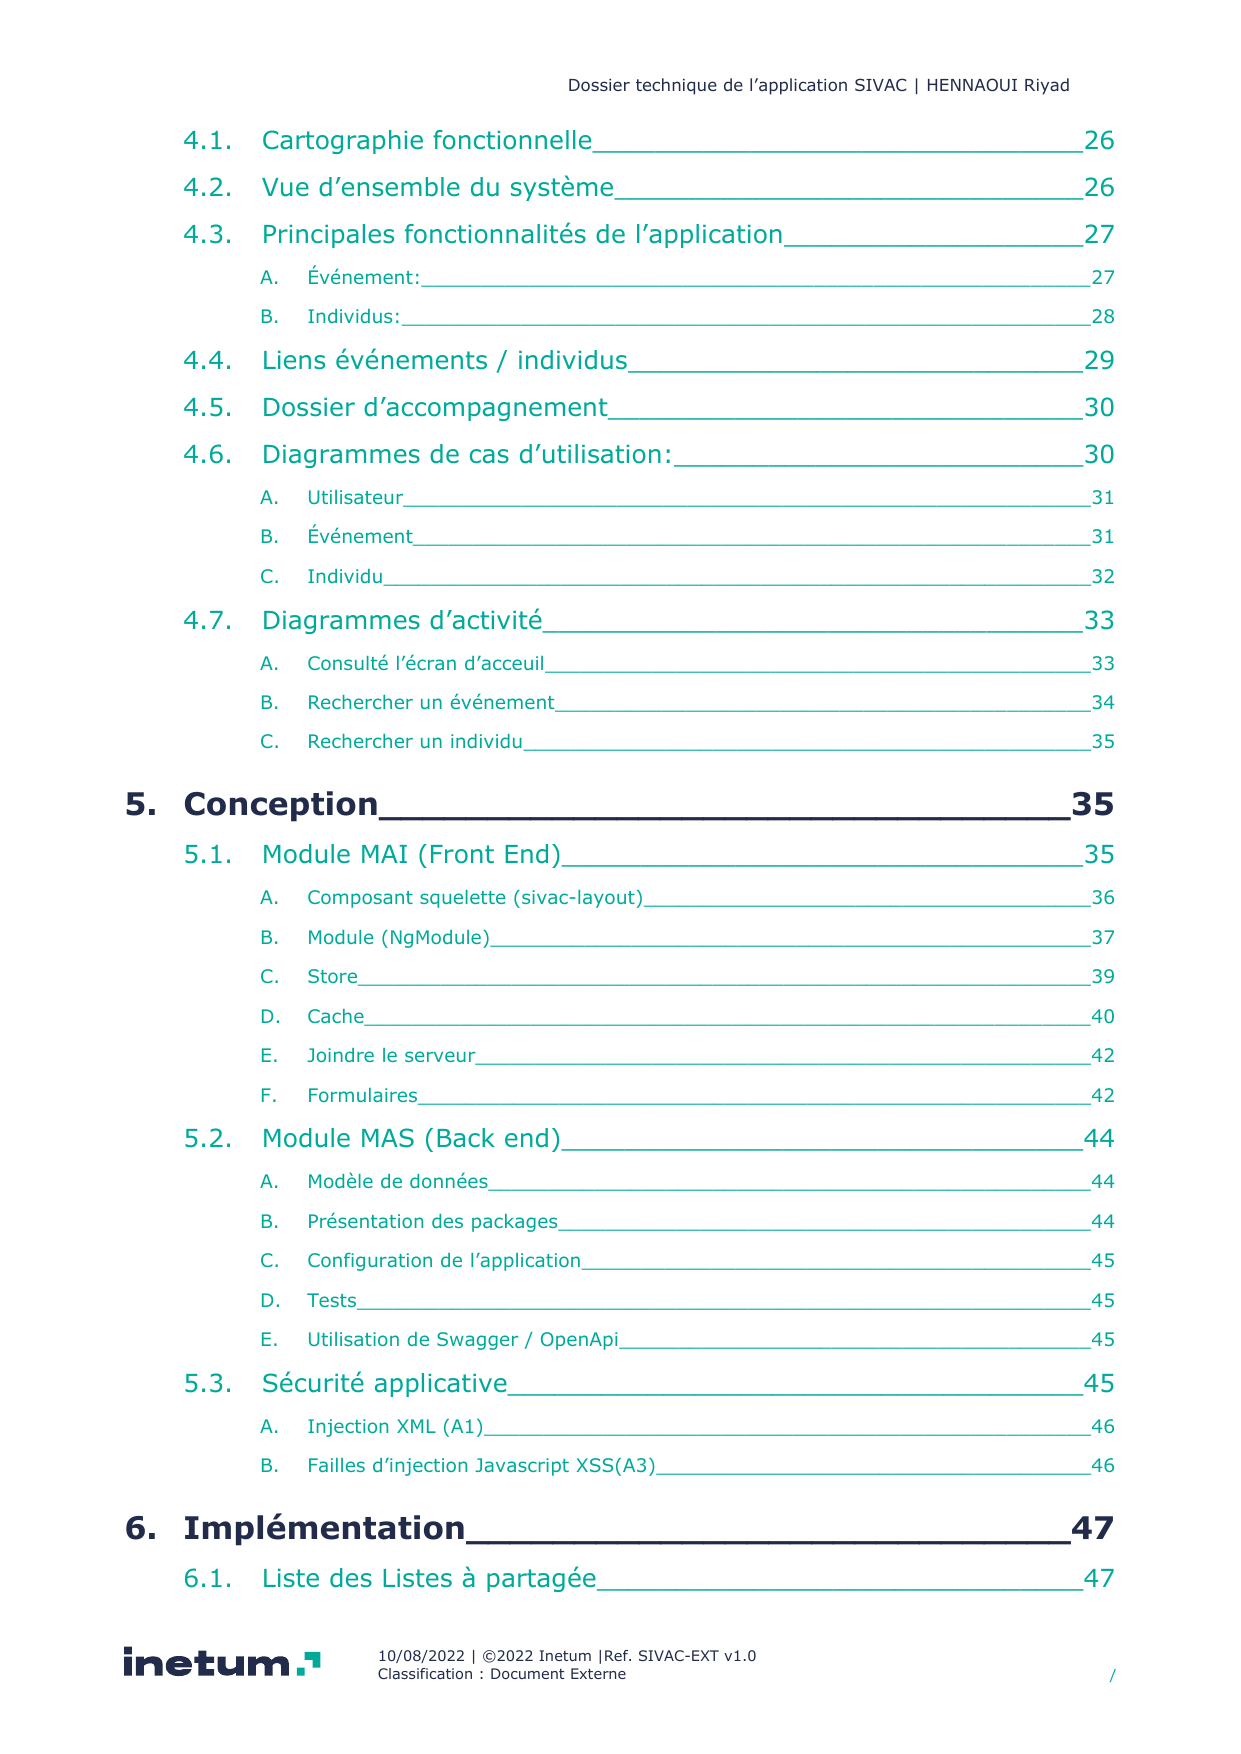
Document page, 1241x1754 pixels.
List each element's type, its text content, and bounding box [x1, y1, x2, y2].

text D. Tests 45 [260, 1288, 1116, 1311]
text E. Utilisation de Swagger / OpenApi 45 [260, 1328, 1116, 1351]
text 4.7. Diagrammes d’activité 33 [183, 604, 1116, 634]
text C. Individu 32 [260, 564, 1116, 587]
text B. Individus: 28 [260, 305, 1116, 328]
text D. Cache 40 [260, 1004, 1116, 1027]
text A. Composant squelette (sivac-layout) 36 [260, 886, 1116, 909]
text 4.5. Dossier d’accompagnement 30 [183, 391, 1116, 422]
text C. Rechercher un individu 35 [260, 730, 1116, 753]
text 5.3. Sécurité applicative 45 [183, 1367, 1116, 1398]
text 6.1. Liste des Listes à partagée 47 [183, 1562, 1116, 1593]
text 5. Conception 35 [124, 784, 1116, 822]
text B. Rechercher un événement 34 [260, 691, 1116, 713]
text B. Événement 31 [260, 525, 1116, 548]
text 5.2. Module MAS (Back end) 44 [183, 1123, 1116, 1153]
text A. Consulté l’écran d’acceuil 33 [260, 651, 1116, 674]
text 4.1. Cartographie fonctionnelle 26 [183, 124, 1116, 154]
text B. Présentation des packages 44 [260, 1209, 1116, 1232]
text 6. Implémentation 47 [124, 1508, 1116, 1546]
text 4.2. Vue d’ensemble du système 26 [183, 171, 1116, 202]
text B. Module (NgModule) 37 [260, 925, 1116, 948]
text A. Modèle de données 44 [260, 1170, 1116, 1193]
text F. Formulaires 42 [260, 1083, 1116, 1106]
text C. Configuration de l’application 45 [260, 1249, 1116, 1272]
text A. Utilisateur 31 [260, 486, 1116, 508]
text B. Failles d’injection Javascript XSS(A3) 46 [260, 1454, 1116, 1477]
text 5.1. Module MAI (Front End) 35 [183, 839, 1116, 869]
text A. Injection XML (A1) 46 [260, 1414, 1116, 1437]
text A. Événement: 27 [260, 265, 1116, 288]
text C. Store 39 [260, 965, 1116, 988]
text 4.6. Diagrammes de cas d’utilisation: 30 [183, 438, 1116, 469]
text 4.3. Principales fonctionnalités de l’application 27 [183, 218, 1116, 249]
text E. Joindre le serveur 42 [260, 1044, 1116, 1067]
text 4.4. Liens événements / individus 29 [183, 344, 1116, 375]
